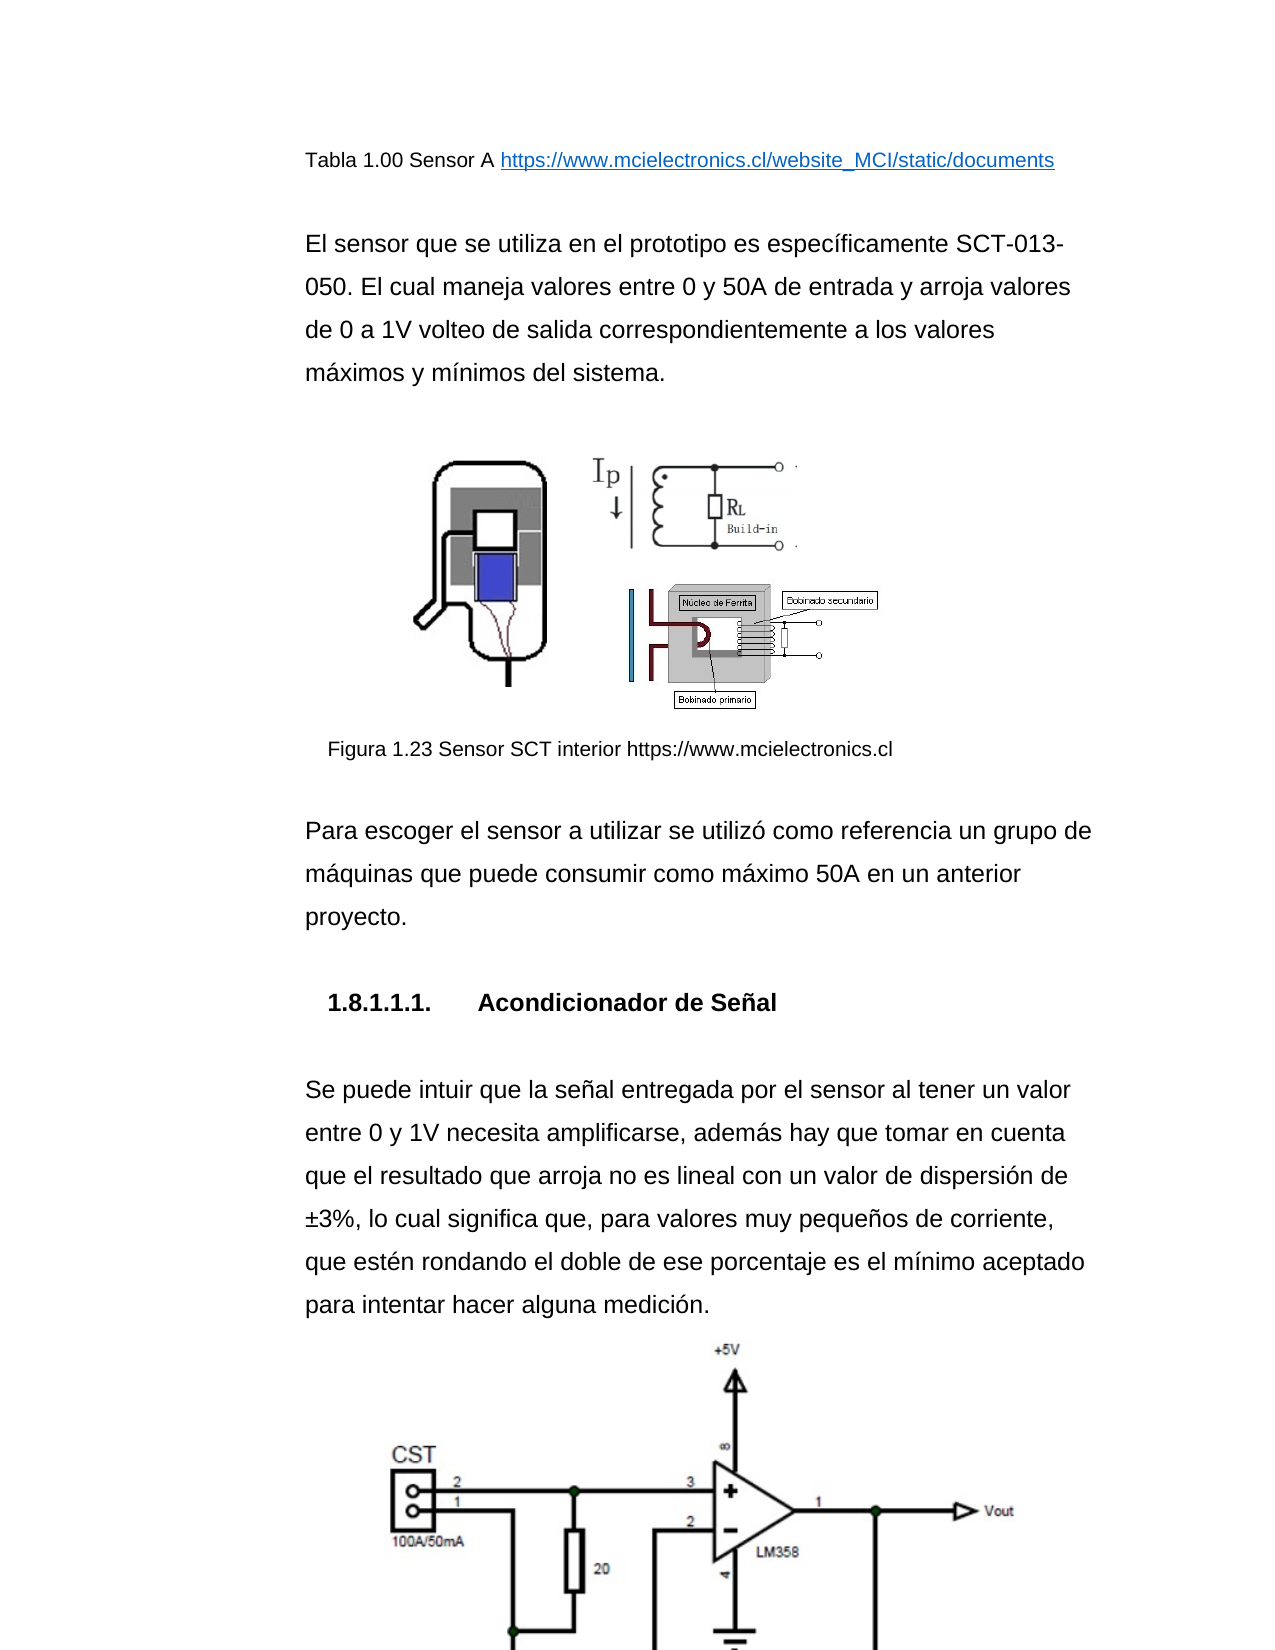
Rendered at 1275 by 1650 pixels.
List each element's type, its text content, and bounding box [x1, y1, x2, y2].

picture [384, 1339, 1020, 1650]
list Acondicionador de Señal [327, 988, 1098, 1017]
text Se puede intuir que la señal entregada por el sensor al tener un valor entre 0 y 1V necesita amplificarse, además hay que tomar en cuenta que el resultado que arroja no es lineal con un valor de dispersión de ±3%, lo cual significa que, para valores muy pequeños de corriente, que estén rondando el doble de ese porcentaje es el mínimo aceptado para intentar hacer alguna medición. [305, 1074, 1098, 1319]
text Tabla 1.00 Sensor A https://www.mcielectronics.cl/website_MCI/static/documents [305, 148, 1098, 172]
text Para escoger el sensor a utilizar se utilizó como referencia un grupo de máquinas que puede consumir como máximo 50A en un anterior proyecto. [305, 816, 1098, 931]
picture [408, 450, 882, 711]
text El sensor que se utiliza en el prototipo es específicamente SCT-013-050. El cual maneja valores entre 0 y 50A de entrada y arroja valores de 0 a 1V volteo de salida correspondientemente a los valores máximos y mínimos del sistema. [305, 229, 1098, 387]
